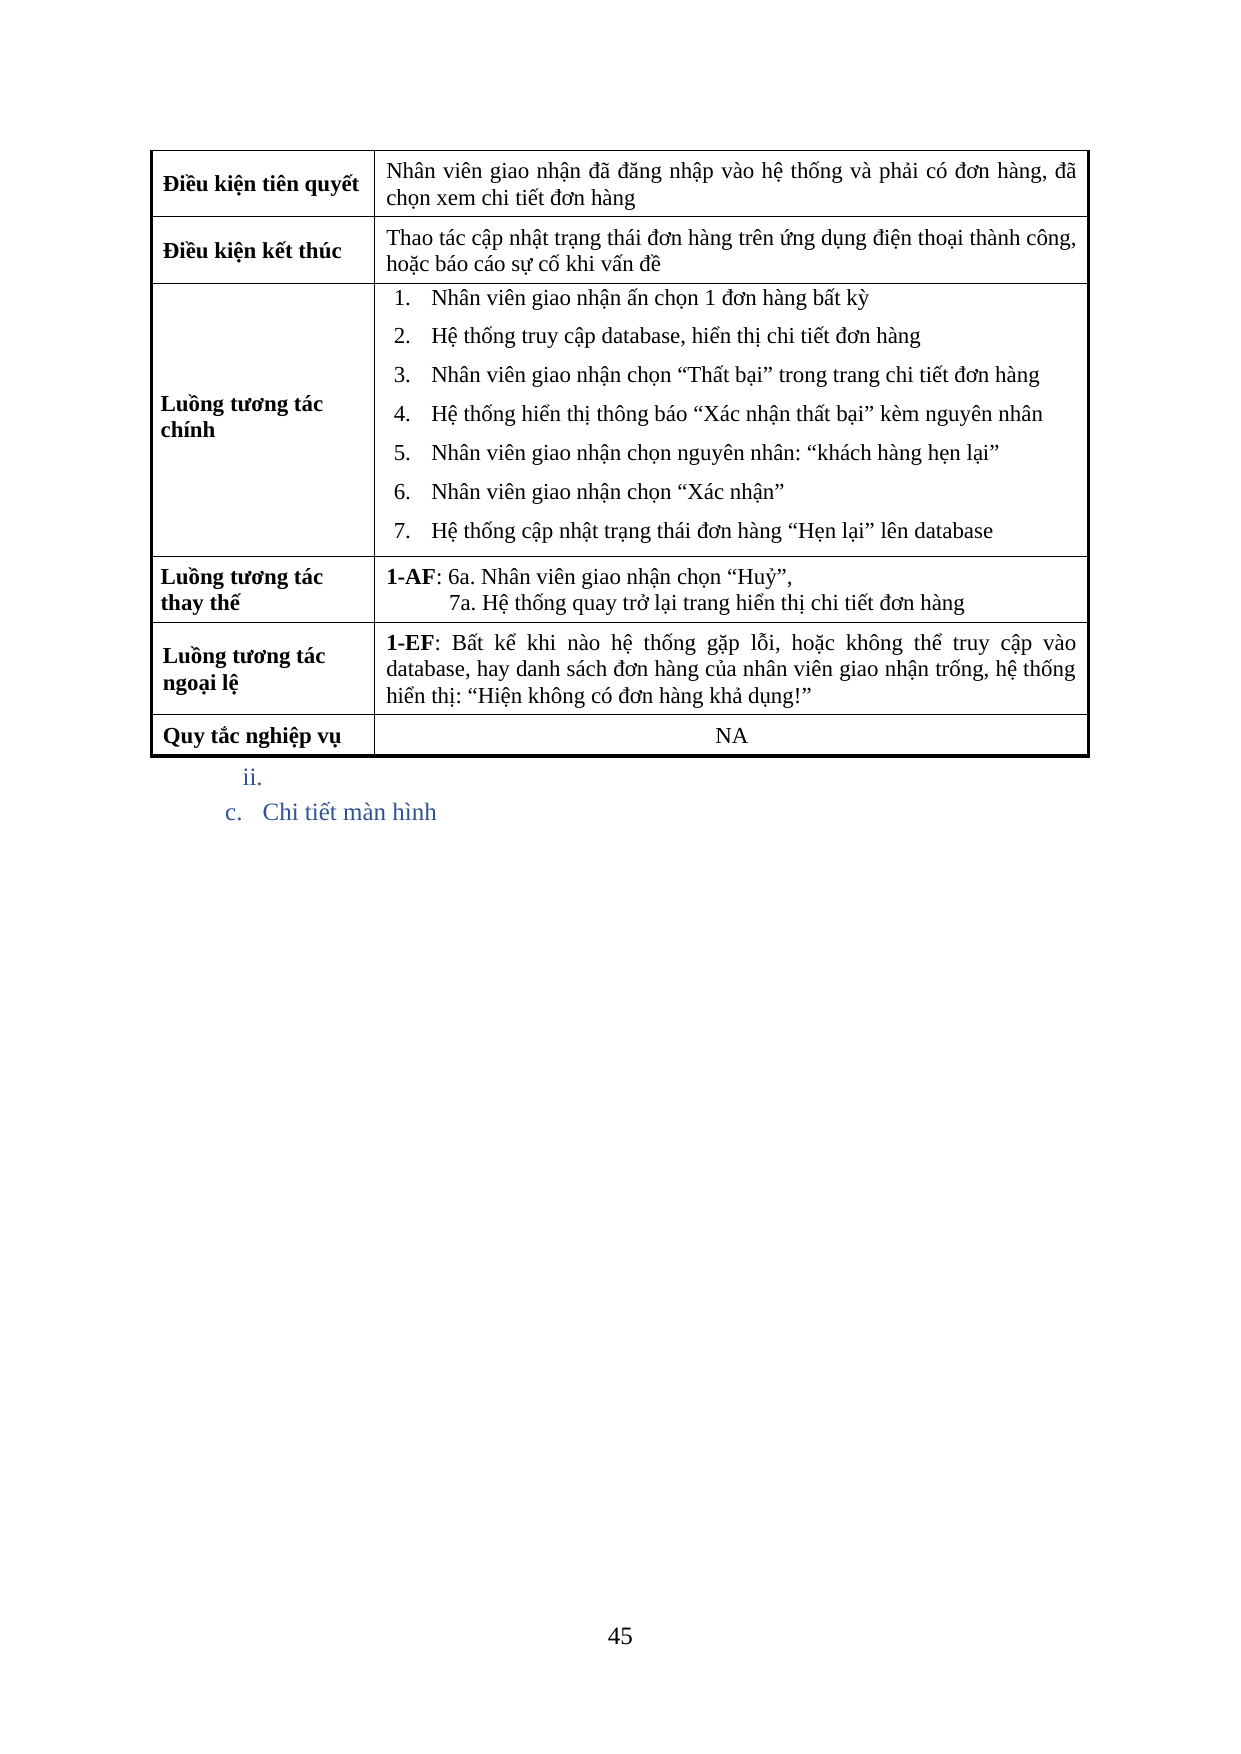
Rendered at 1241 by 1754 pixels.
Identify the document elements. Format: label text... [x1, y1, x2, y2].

table_cell Thao tác cập nhật trạng thái đơn hàng trên ứng dụng điện thoại thành công, hoặc báo cáo sự cố khi vấn đề [375, 217, 1087, 282]
table_cell Nhân viên giao nhận đã đăng nhập vào hệ thống và phải có đơn hàng, đã chọn xem chi tiết đơn hàng [375, 151, 1087, 216]
subtitle Chi tiết màn hình [225, 797, 1090, 826]
table_cell Luồng tương tác chính [153, 284, 374, 556]
table_cell Luồng tương tác ngoại lệ [153, 623, 374, 714]
table_cell Điều kiện kết thúc [153, 217, 374, 282]
table_cell Điều kiện tiên quyết [153, 151, 374, 216]
table_cell Quy tắc nghiệp vụ [153, 715, 374, 754]
table_cell Nhân viên giao nhận ấn chọn 1 đơn hàng bất kỳ Hệ thống truy cập database, hiển thị chi tiết đơn hàng Nhân viên giao nhận chọn “Thất bại” trong trang chi tiết đơn hàng Hệ thống hiển thị thông báo “Xác nhận thất bại” kèm nguyên nhân Nhân viên giao nhận chọn nguyên nhân: “khách hàng hẹn lại” Nhân viên giao nhận chọn “Xác nhận” Hệ thống cập nhật trạng thái đơn hàng “Hẹn lại” lên database [375, 284, 1087, 556]
table_cell 1-EF: Bất kể khi nào hệ thống gặp lỗi, hoặc không thể truy cập vào database, hay danh sách đơn hàng của nhân viên giao nhận trống, hệ thống hiển thị: “Hiện không có đơn hàng khả dụng!” [375, 623, 1087, 714]
table_cell NA [375, 715, 1087, 754]
table_cell 1-AF: 6a. Nhân viên giao nhận chọn “Huỷ”, 7a. Hệ thống quay trở lại trang hiển thị chi tiết đơn hàng [375, 557, 1087, 622]
table_cell Luồng tương tác thay thế [153, 557, 374, 622]
